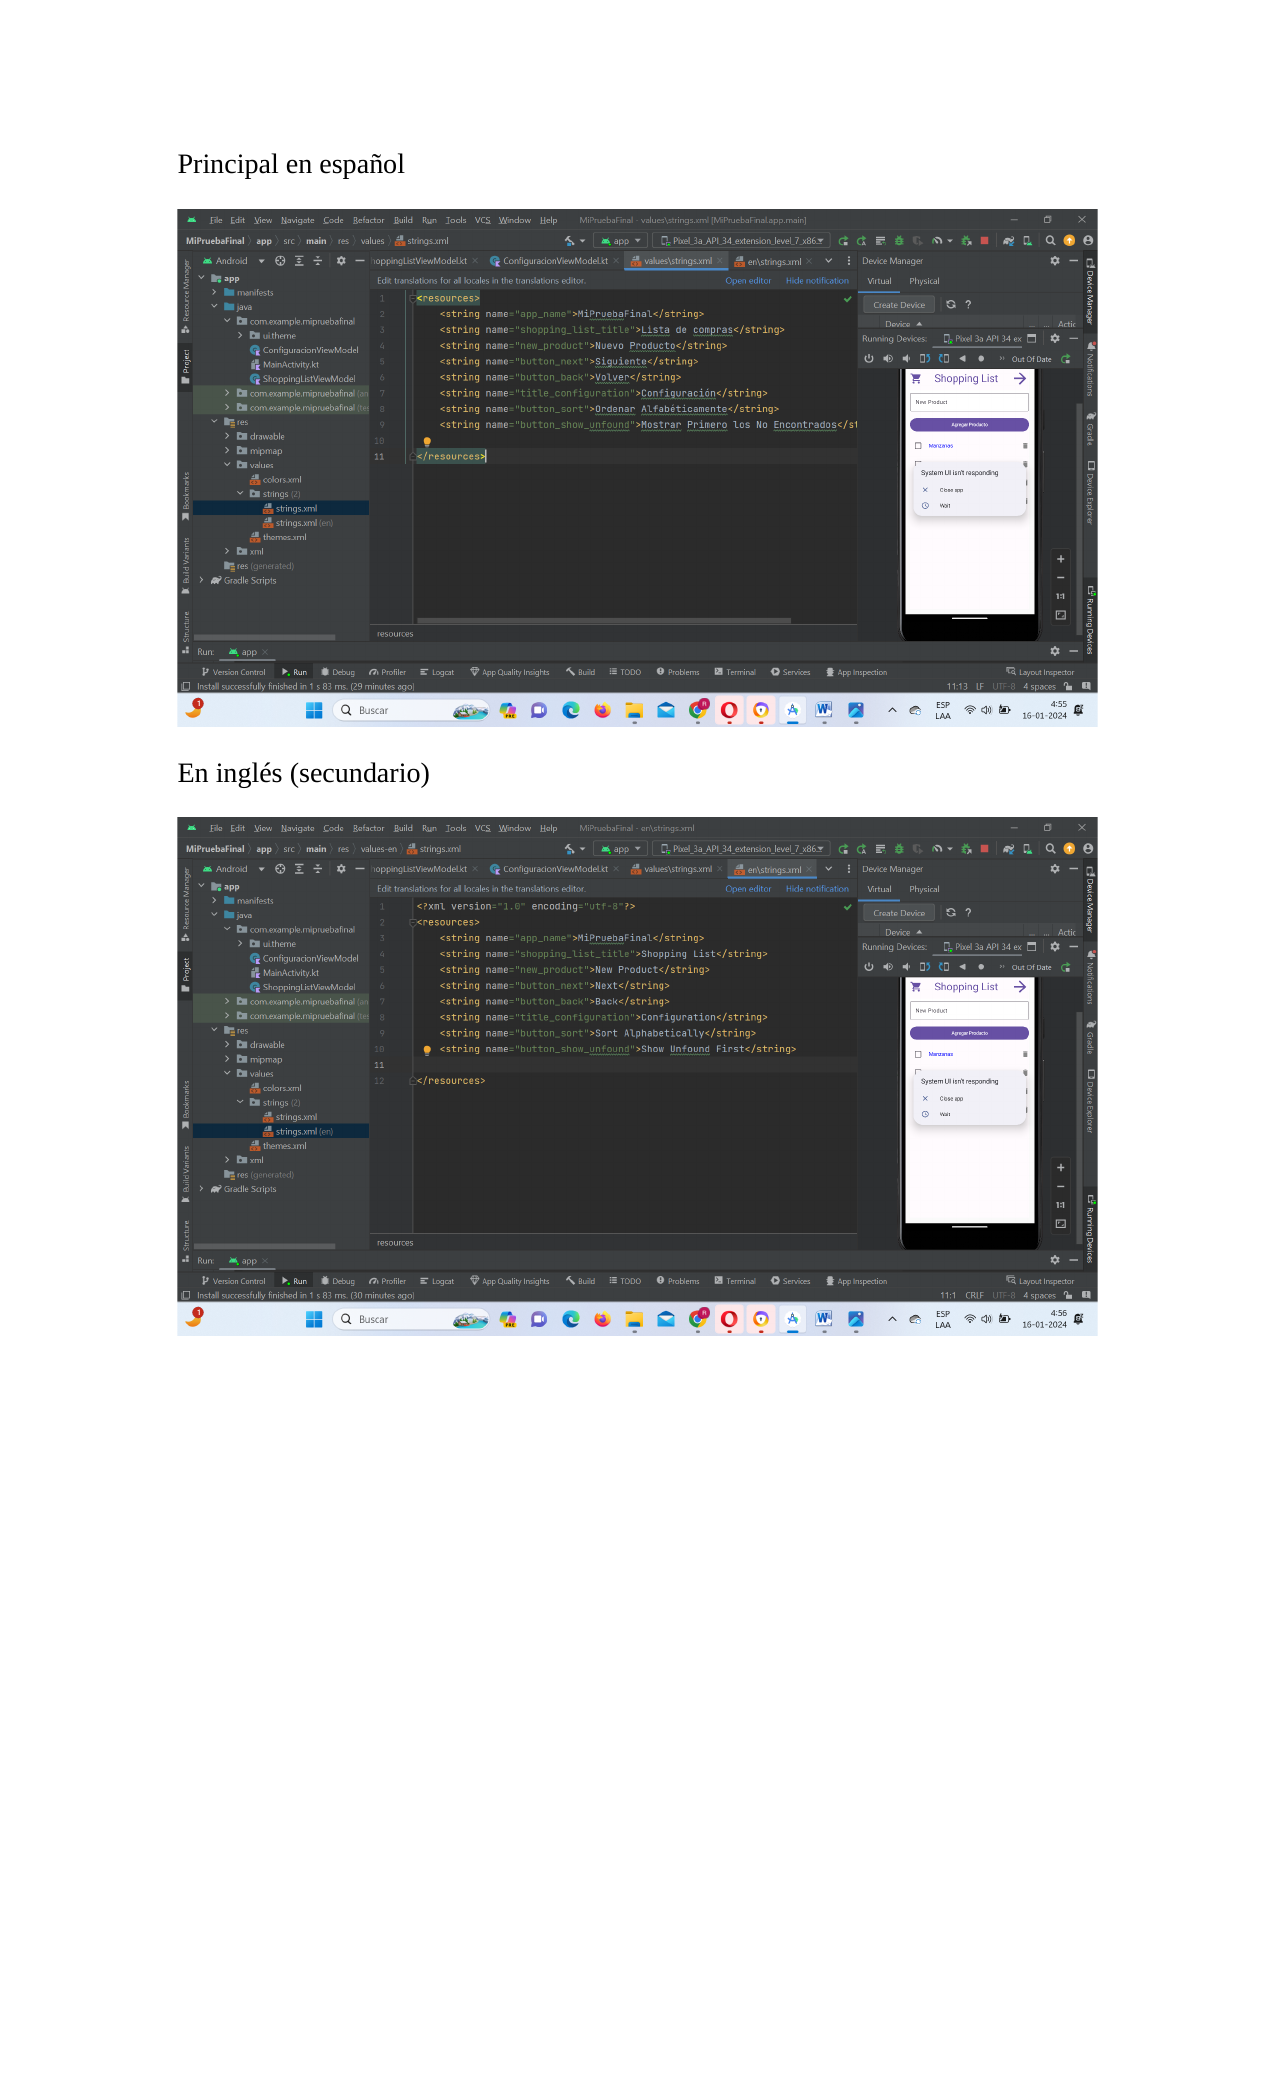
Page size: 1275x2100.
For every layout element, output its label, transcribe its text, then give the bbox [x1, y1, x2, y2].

picture [177, 209, 1098, 727]
picture [177, 817, 1098, 1336]
text Principal en español [177, 148, 1098, 180]
text En inglés (secundario) [177, 756, 1098, 788]
